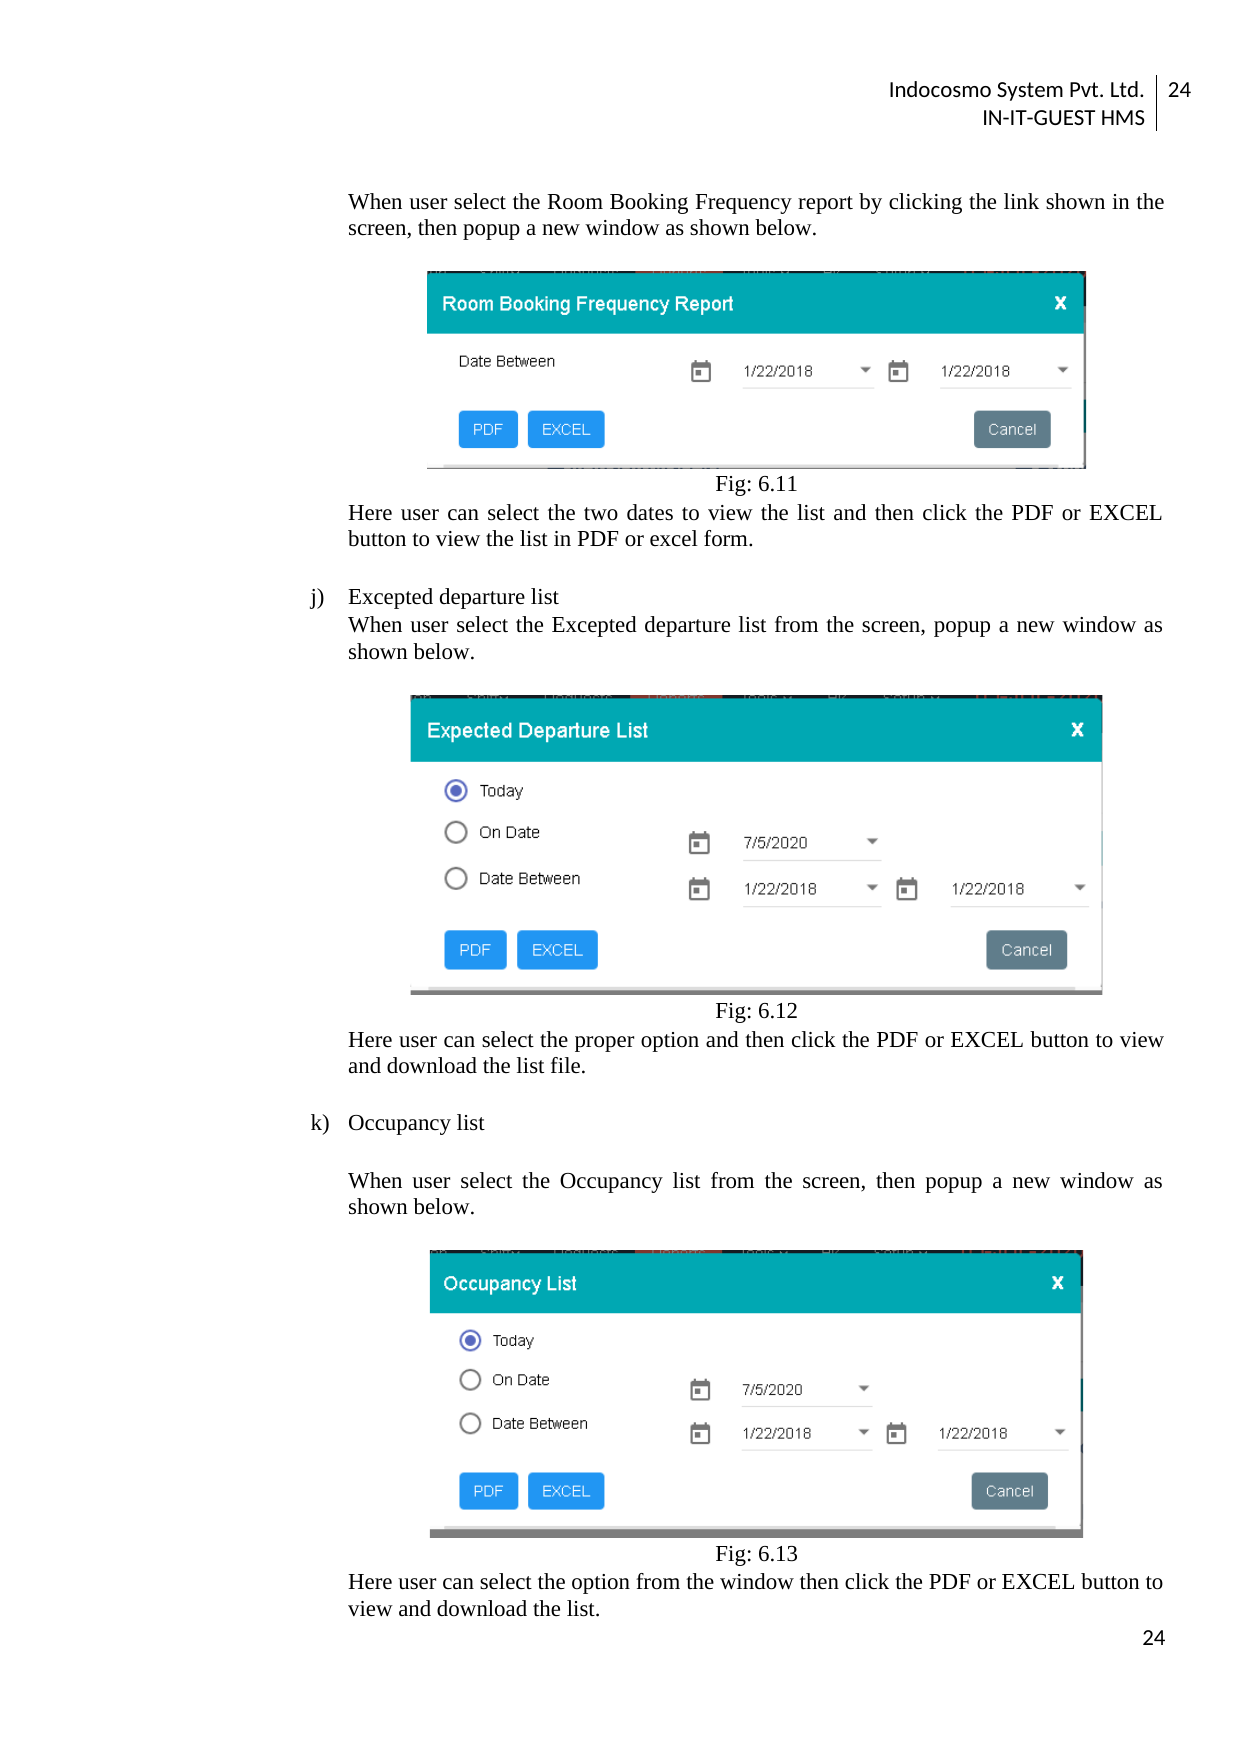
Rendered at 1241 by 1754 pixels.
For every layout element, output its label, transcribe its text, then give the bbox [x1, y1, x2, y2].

text When user select the Occupancy list from the screen, then popup a new window as shown below. [348, 1167, 1165, 1219]
text When user select the Excepted departure list from the screen, popup a new window as shown below. [348, 611, 1165, 664]
text When user select the Room Booking Frequency report by clicking the link shown in the screen, then popup a new window as shown below. [348, 188, 1165, 240]
list Excepted departure list [310, 583, 1165, 609]
list Occupancy list [310, 1109, 1165, 1136]
picture [410, 695, 1103, 995]
text Fig: 6.13 [348, 1539, 1165, 1566]
text Fig: 6.12 [348, 997, 1165, 1023]
text Here user can select the proper option and then click the PDF or EXCEL button to view and download the list file. [348, 1026, 1165, 1078]
picture [427, 271, 1087, 469]
text Here user can select the two dates to view the list and then click the PDF or EXCEL button to view the list in PDF or excel form. [348, 499, 1165, 552]
text Fig: 6.11 [348, 471, 1165, 497]
picture [429, 1250, 1084, 1538]
text Here user can select the option from the window then click the PDF or EXCEL button to view and download the list. [348, 1568, 1165, 1621]
